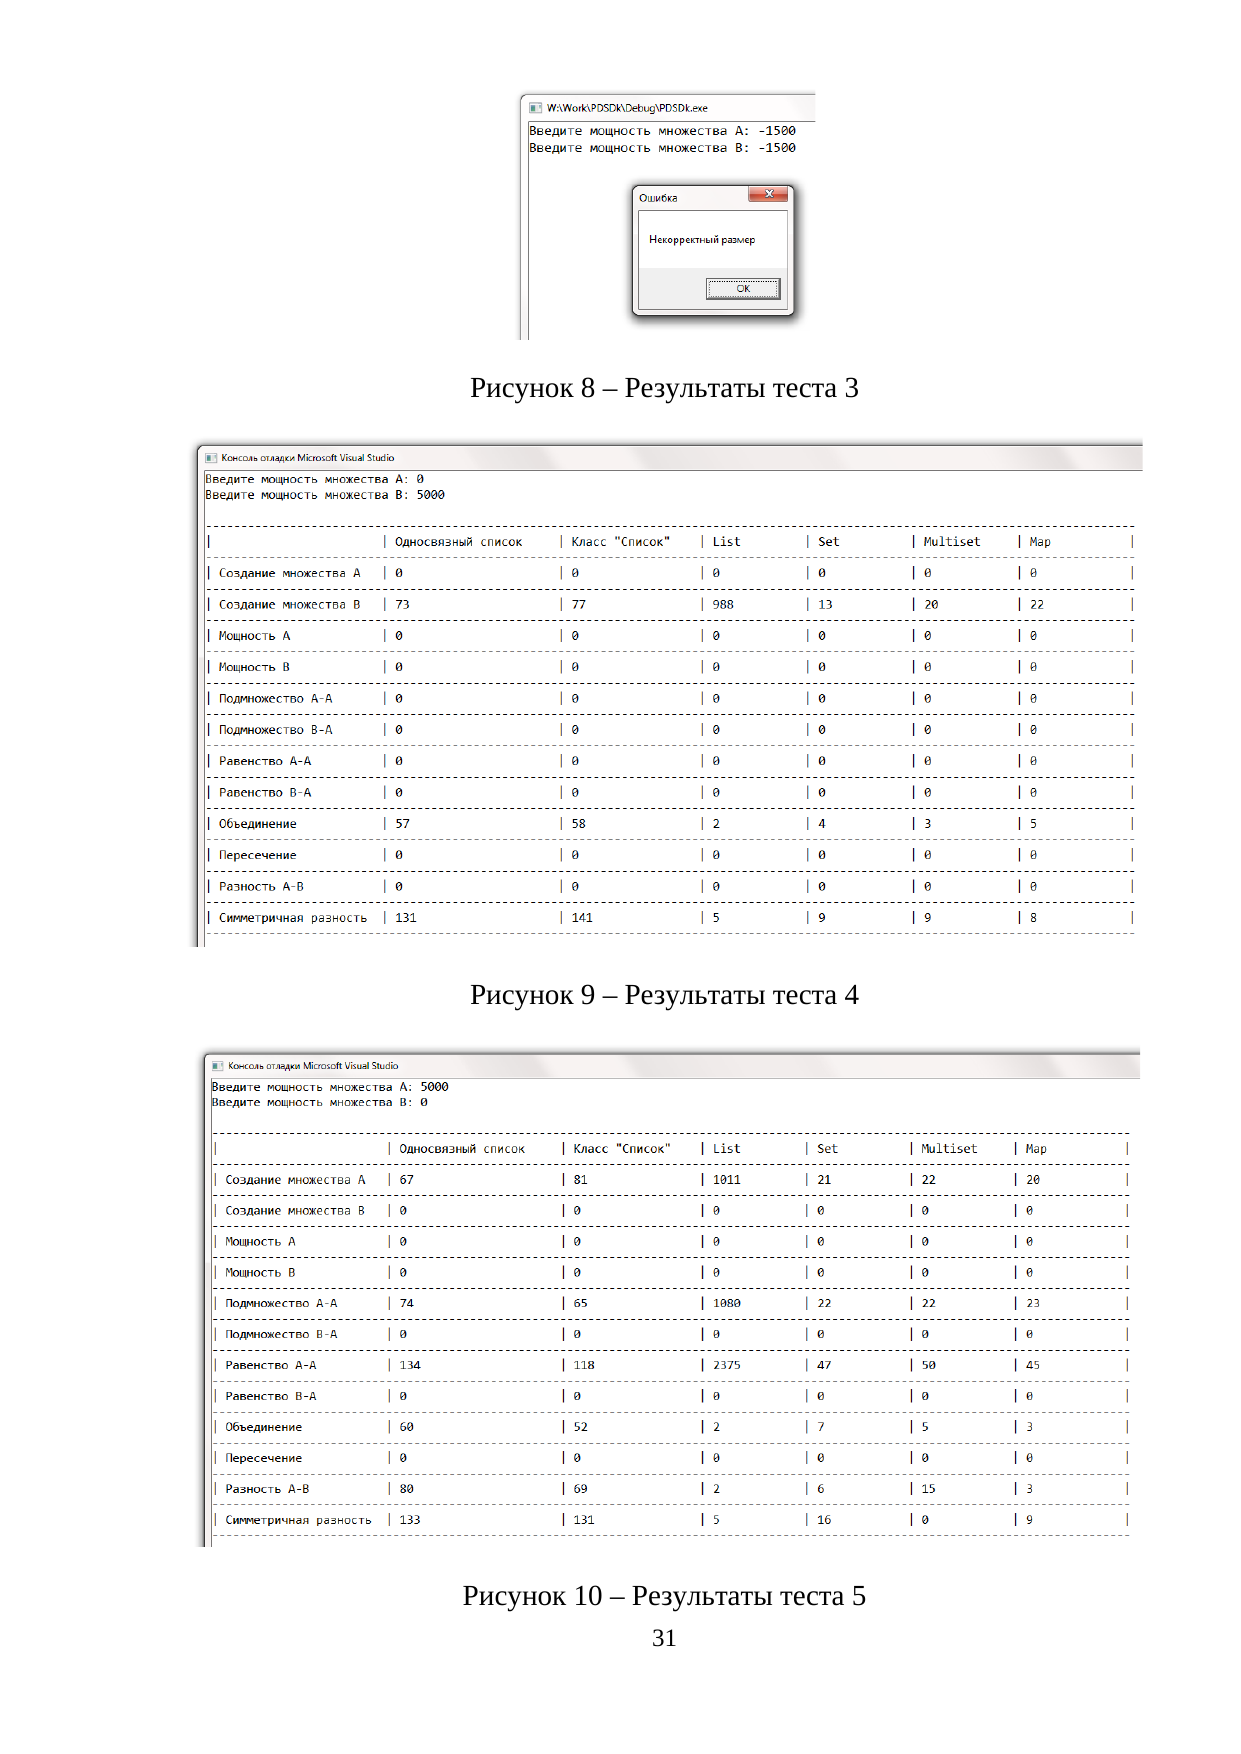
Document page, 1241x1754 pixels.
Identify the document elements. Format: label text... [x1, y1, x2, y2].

text Рисунок 8 – Результаты теста 3 [177, 370, 1152, 404]
text Рисунок 9 – Результаты теста 4 [177, 977, 1152, 1011]
picture [186, 435, 1143, 947]
picture [188, 1042, 1141, 1547]
text Рисунок 10 – Результаты теста 5 [177, 1578, 1152, 1611]
picture [513, 88, 816, 340]
